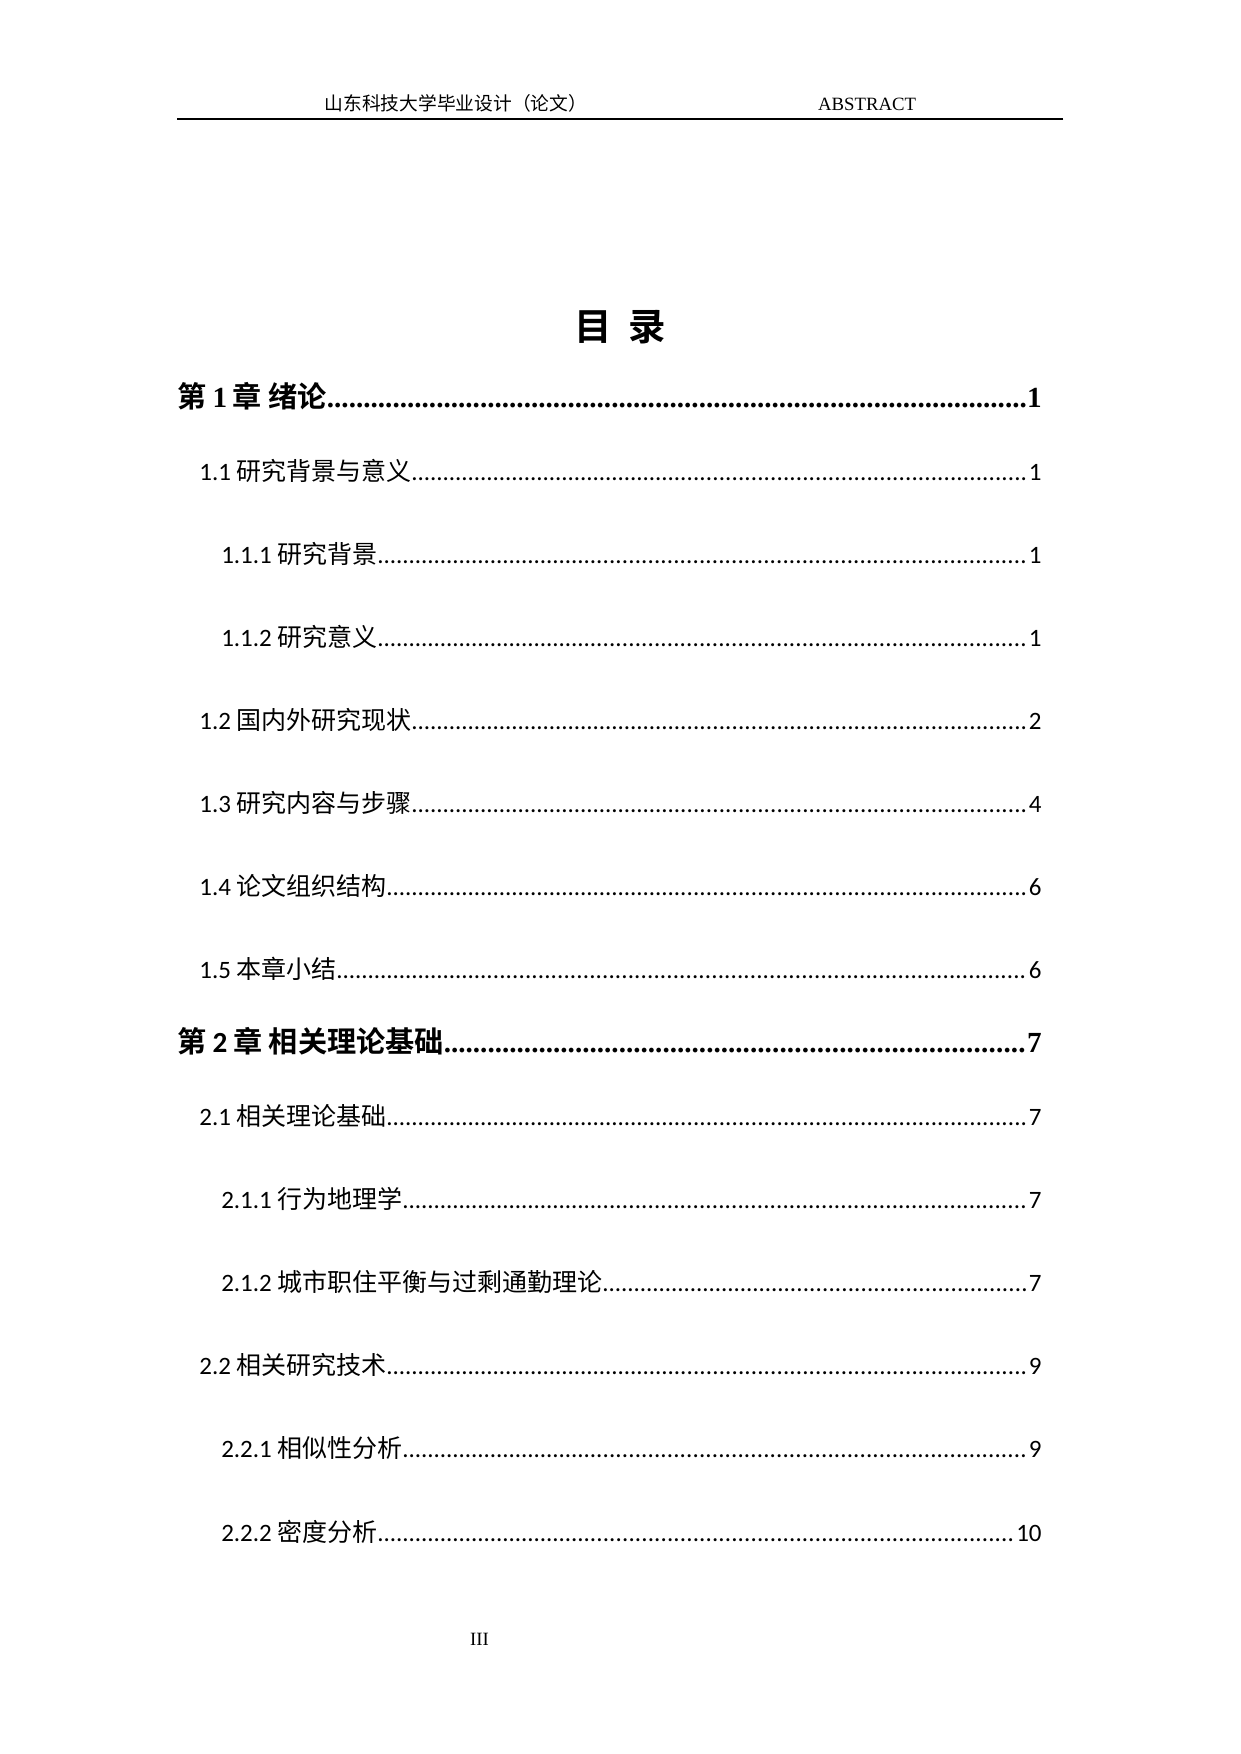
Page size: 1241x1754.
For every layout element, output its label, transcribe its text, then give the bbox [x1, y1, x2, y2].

text 1.4 论文组织结构 6 [199, 852, 1063, 917]
text 1.1 研究背景与意义 1 [199, 437, 1063, 502]
text 2.1.1 行为地理学 7 [221, 1165, 1063, 1230]
text 2.1 相关理论基础 7 [199, 1082, 1063, 1147]
text 1.1.1 研究背景 1 [221, 520, 1063, 585]
text 1.3 研究内容与步骤 4 [199, 769, 1063, 834]
text 2.2 相关研究技术 9 [199, 1331, 1063, 1396]
text 1.5 本章小结 6 [199, 935, 1063, 1000]
text 目 录 [177, 292, 1063, 357]
text 2.2.1 相似性分析 9 [221, 1414, 1063, 1479]
text 1.1.2 研究意义 1 [221, 603, 1063, 668]
text 第2章 相关理论基础 7 [177, 1018, 1063, 1061]
text 2.2.2 密度分析 10 [221, 1498, 1063, 1563]
text 2.1.2 城市职住平衡与过剩通勤理论 7 [221, 1248, 1063, 1313]
text 1.2 国内外研究现状 2 [199, 686, 1063, 751]
text 第1章 绪论 1 [177, 373, 1063, 416]
